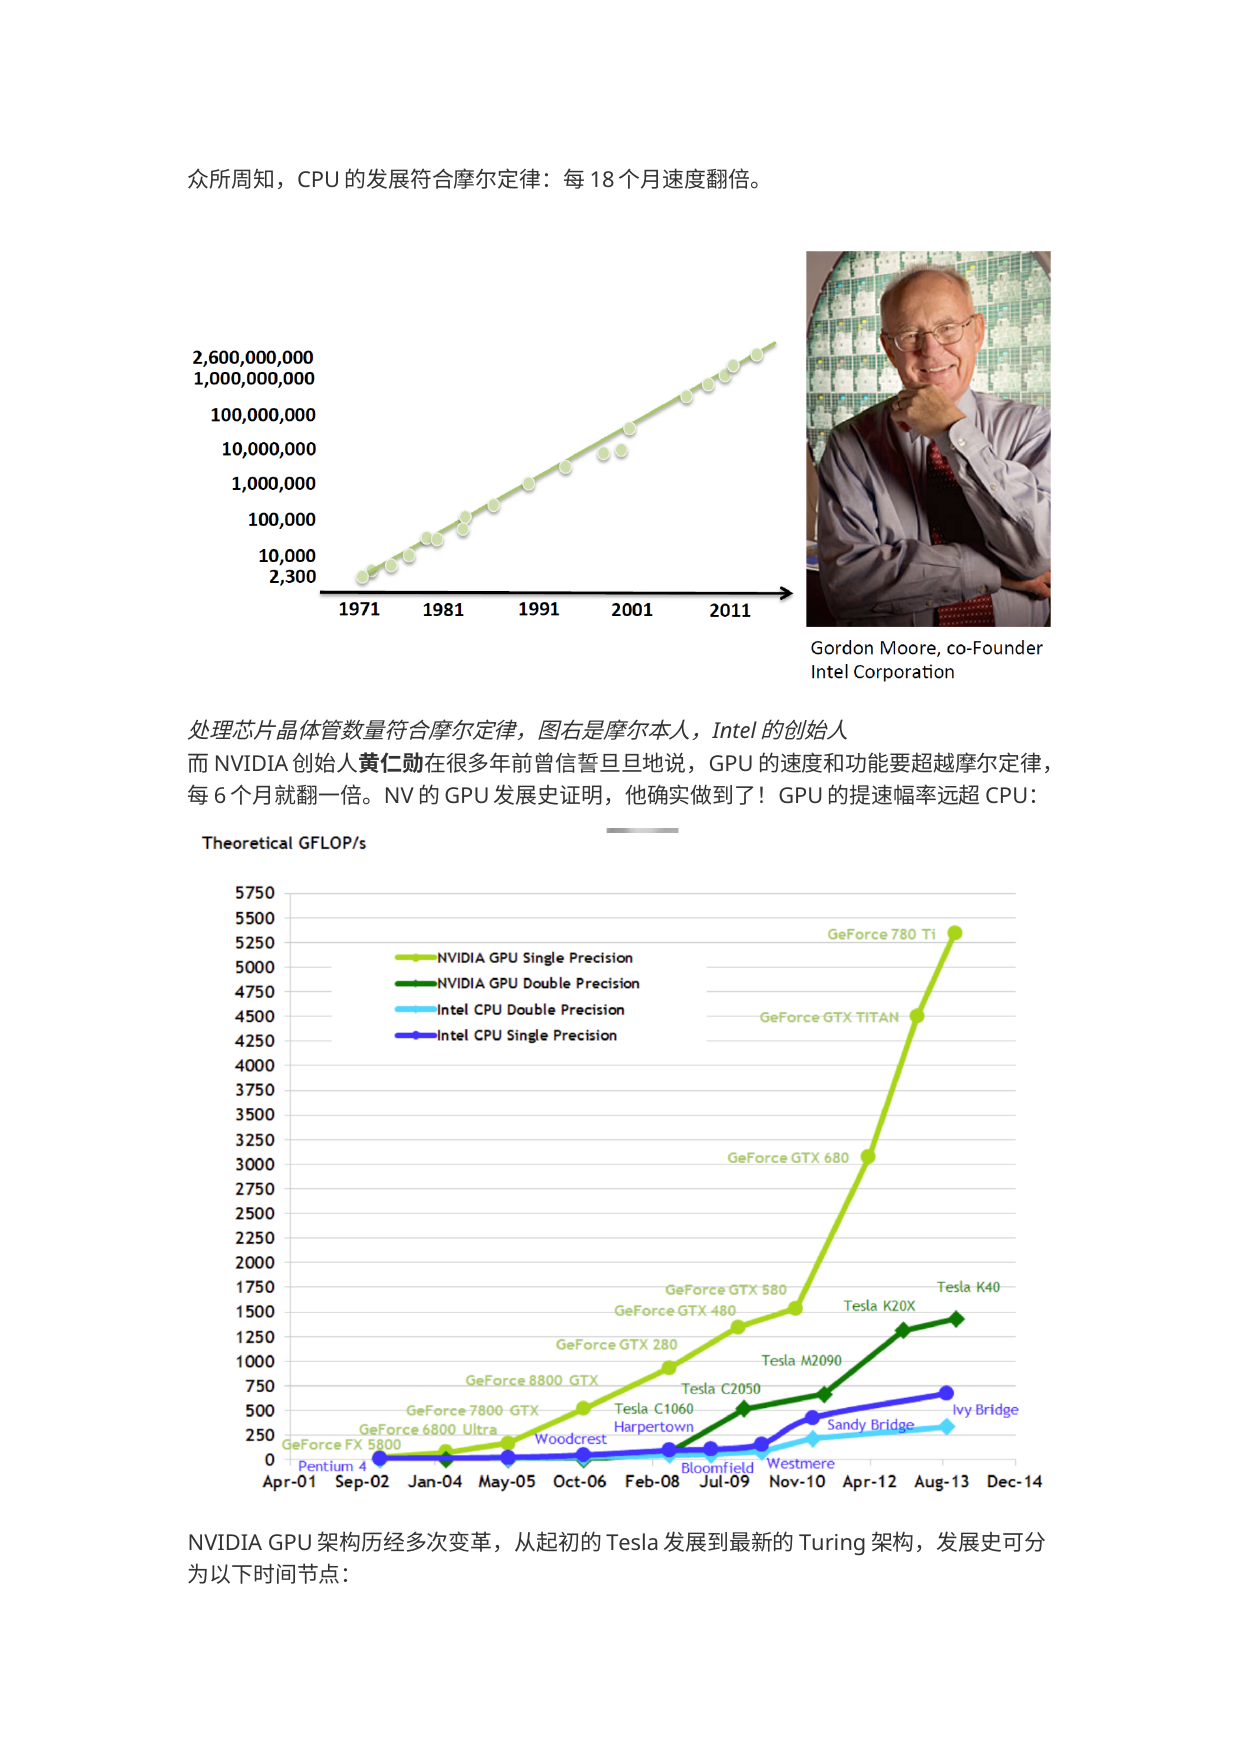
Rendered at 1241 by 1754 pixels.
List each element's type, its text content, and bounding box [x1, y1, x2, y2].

text 众所周知，CPU的发展符合摩尔定律：每18个月速度翻倍。 [187, 162, 1053, 194]
picture [187, 221, 1053, 687]
text NVIDIA GPU架构历经多次变革，从起初的Tesla发展到最新的Turing架构，发展史可分为以下时间节点： [187, 1524, 1053, 1589]
text 处理芯片晶体管数量符合摩尔定律，图右是摩尔本人，Intel的创始人 [187, 713, 1053, 746]
text 而NVIDIA创始人黄仁勋在很多年前曾信誓旦旦地说，GPU的速度和功能要超越摩尔定律，每6个月就翻一倍。NV的GPU发展史证明，他确实做到了！GPU的提速幅率远超CPU： [187, 746, 1053, 811]
picture [187, 828, 1053, 1507]
